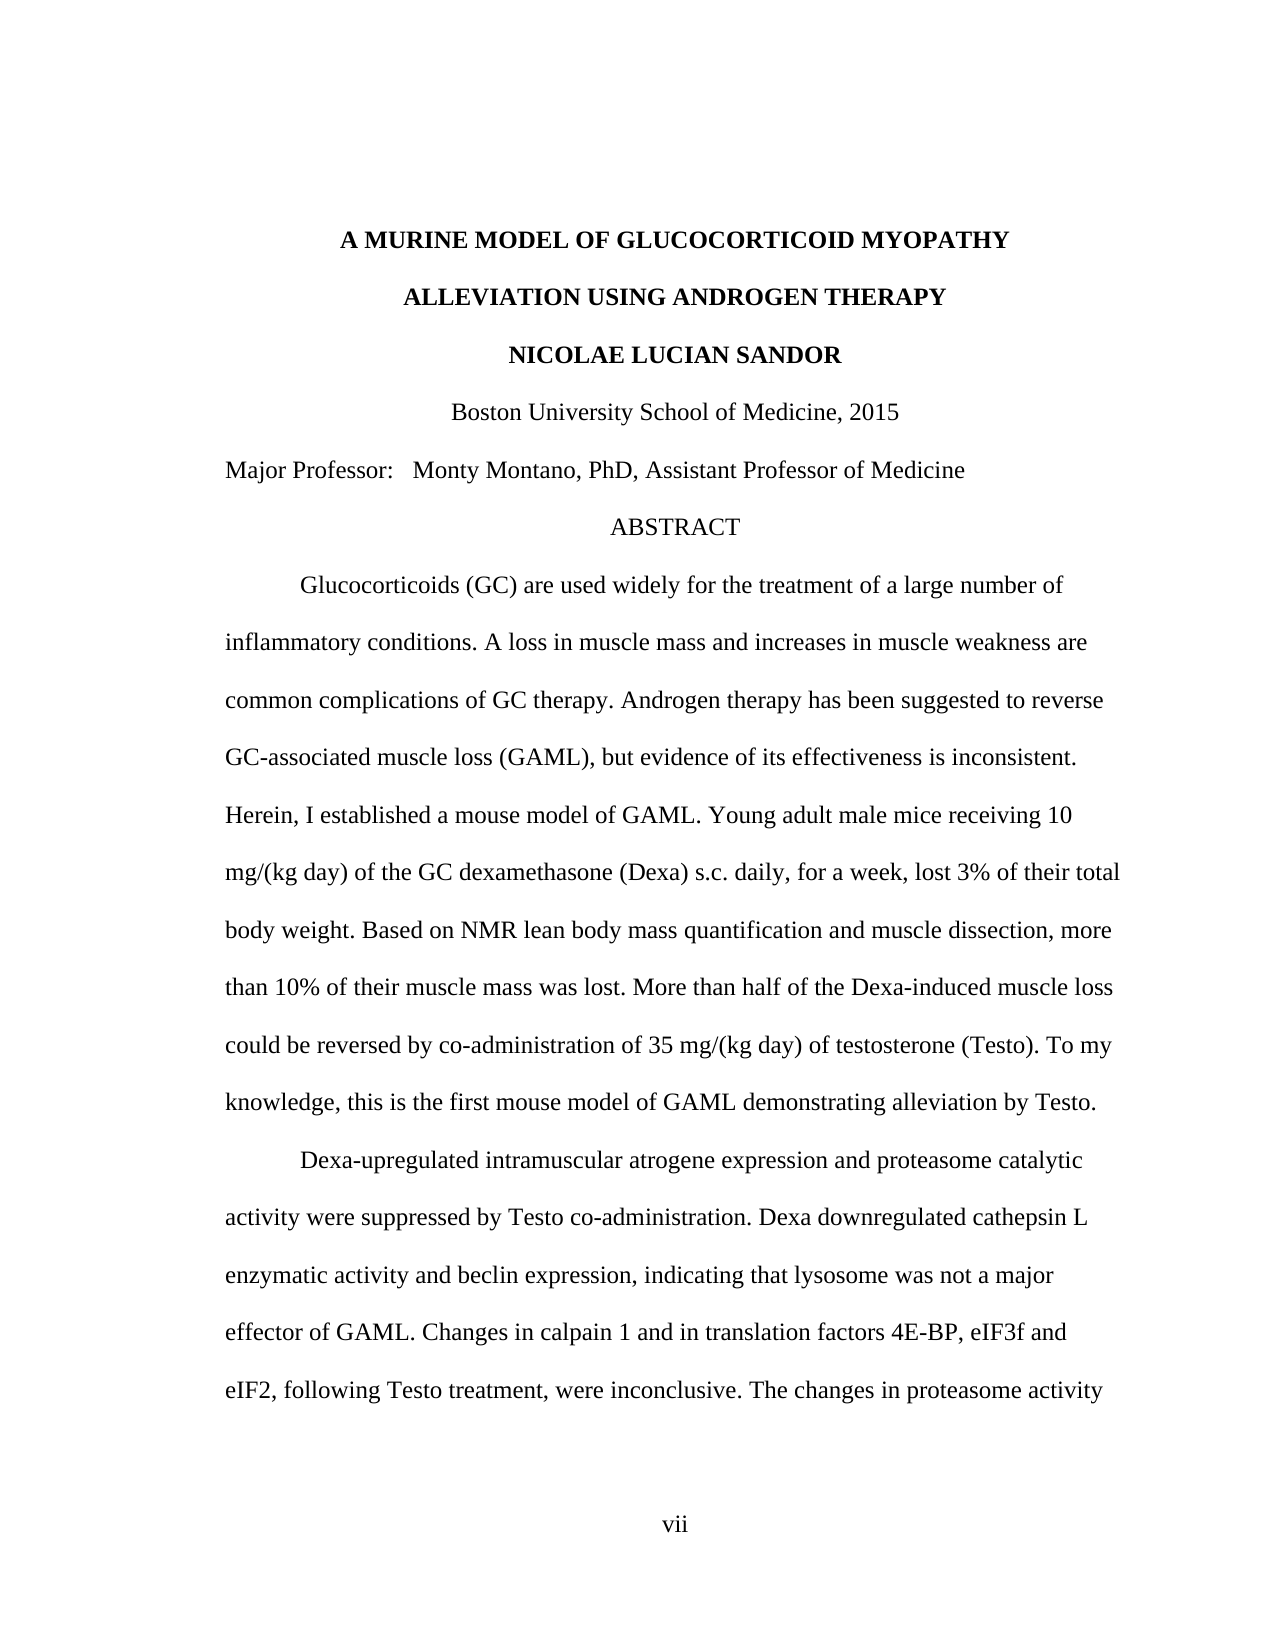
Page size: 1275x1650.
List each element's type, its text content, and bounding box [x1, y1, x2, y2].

subtitle ABSTRACT [225, 512, 1125, 541]
text A MURINE MODEL OF GLUCOCORTICOID MYOPATHY [225, 225, 1125, 254]
text ALLEVIATION USING ANDROGEN THERAPY [225, 282, 1125, 311]
text Glucocorticoids (GC) are used widely for the treatment of a large number of inflammatory conditions. A loss in muscle mass and increases in muscle weakness are common complications of GC therapy. Androgen therapy has been suggested to reverse GC-associated muscle loss (GAML), but evidence of its effectiveness is inconsistent. Herein, I established a mouse model of GAML. Young adult male mice receiving 10 mg/(kg day) of the GC dexamethasone (Dexa) s.c. daily, for a week, lost 3% of their total body weight. Based on NMR lean body mass quantification and muscle dissection, more than 10% of their muscle mass was lost. More than half of the Dexa-induced muscle loss could be reversed by co-administration of 35 mg/(kg day) of testosterone (Testo). To my knowledge, this is the first mouse model of GAML demonstrating alleviation by Testo. [225, 570, 1125, 1116]
text Major Professor: Monty Montano, PhD, Assistant Professor of Medicine [225, 455, 1125, 484]
text NICOLAE LUCIAN SANDOR [225, 340, 1125, 369]
text Boston University School of Medicine, 2015 [225, 397, 1125, 426]
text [225, 1145, 1125, 1404]
